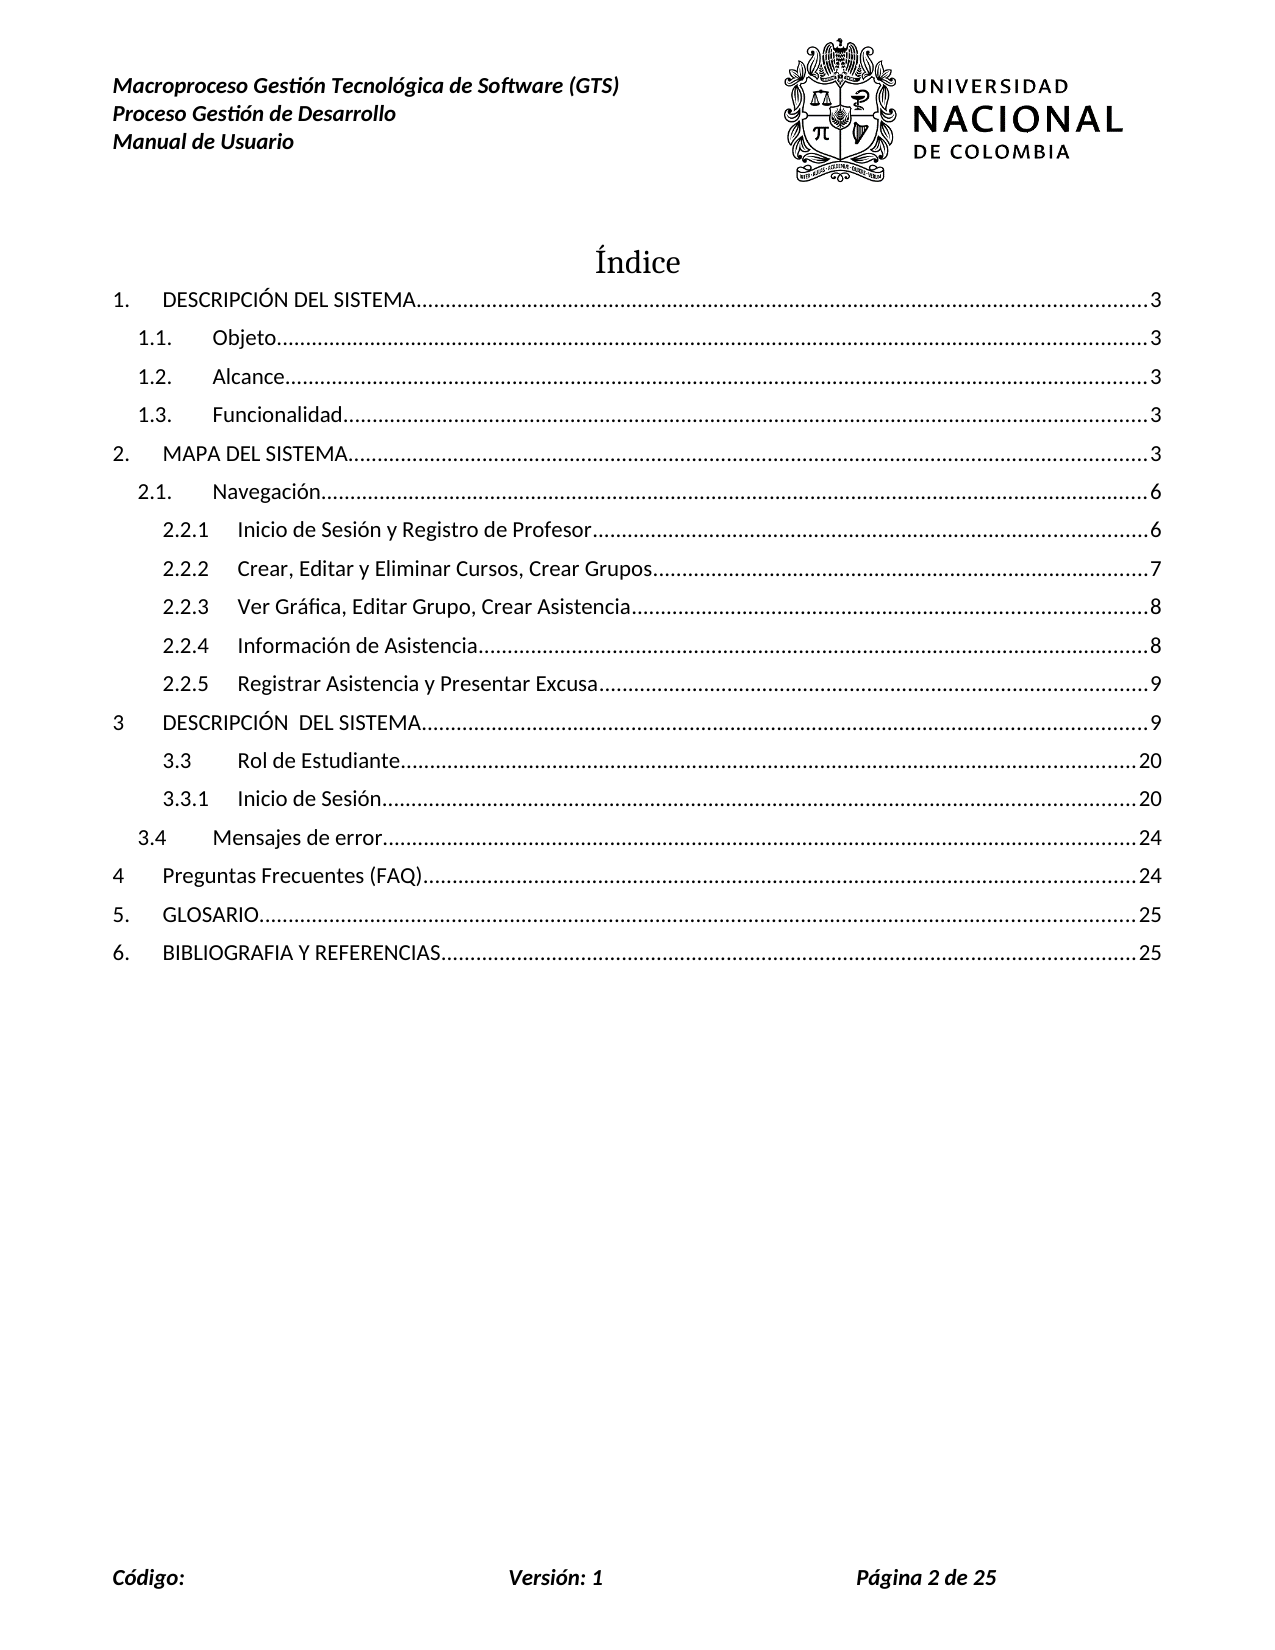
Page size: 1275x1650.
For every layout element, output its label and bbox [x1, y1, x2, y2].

picture [748, 2, 1158, 218]
